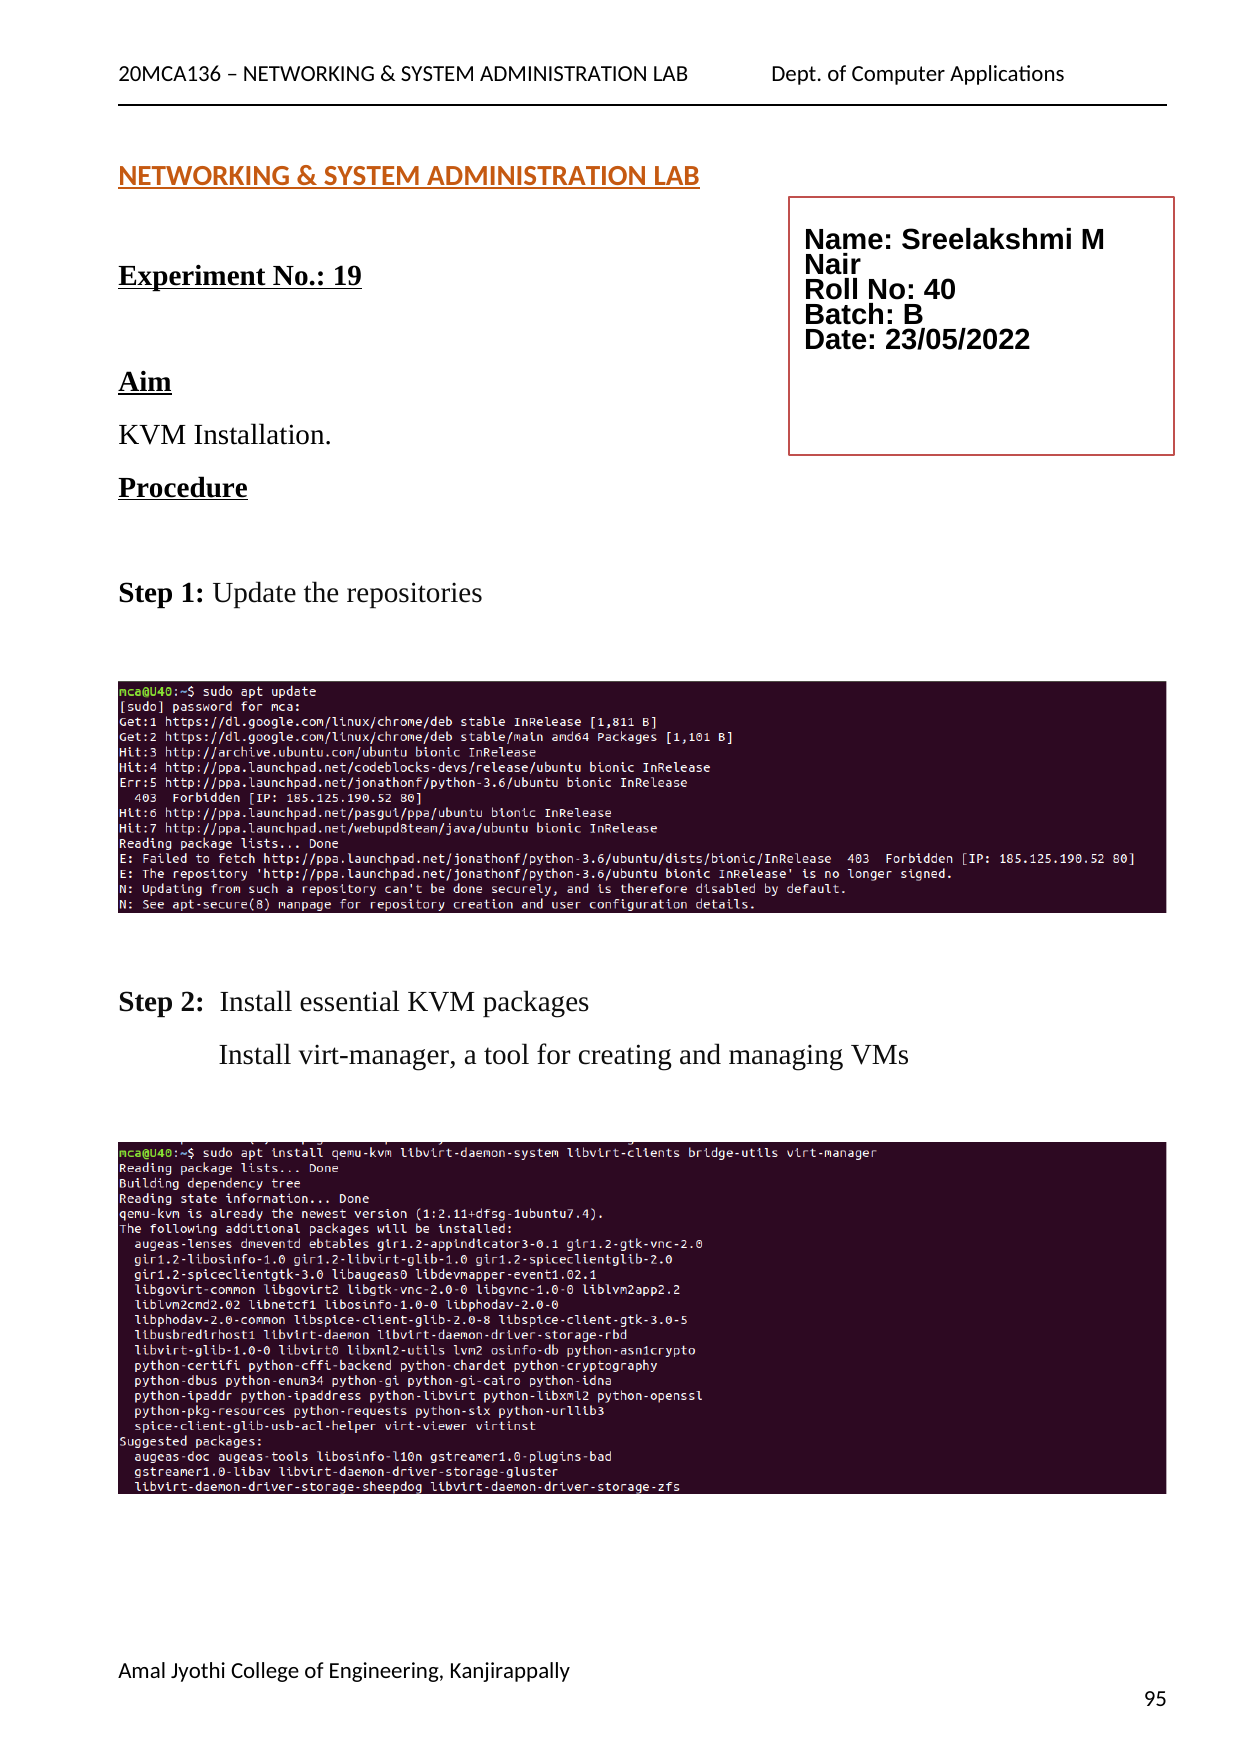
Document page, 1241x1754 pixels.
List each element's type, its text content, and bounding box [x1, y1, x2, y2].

text Step 2: Install essential KVM packages [118, 984, 1167, 1017]
text Step 1: Update the repositories [118, 575, 1167, 609]
text KVM Installation. [118, 417, 788, 451]
text Install virt-manager, a tool for creating and managing VMs [118, 1037, 1167, 1070]
text Experiment No.: 19 [118, 258, 788, 292]
text Procedure [118, 470, 1167, 503]
picture [118, 1142, 1167, 1494]
text NETWORKING & SYSTEM ADMINISTRATION LAB [118, 157, 1167, 192]
text Aim [118, 364, 788, 398]
picture [118, 681, 1167, 913]
